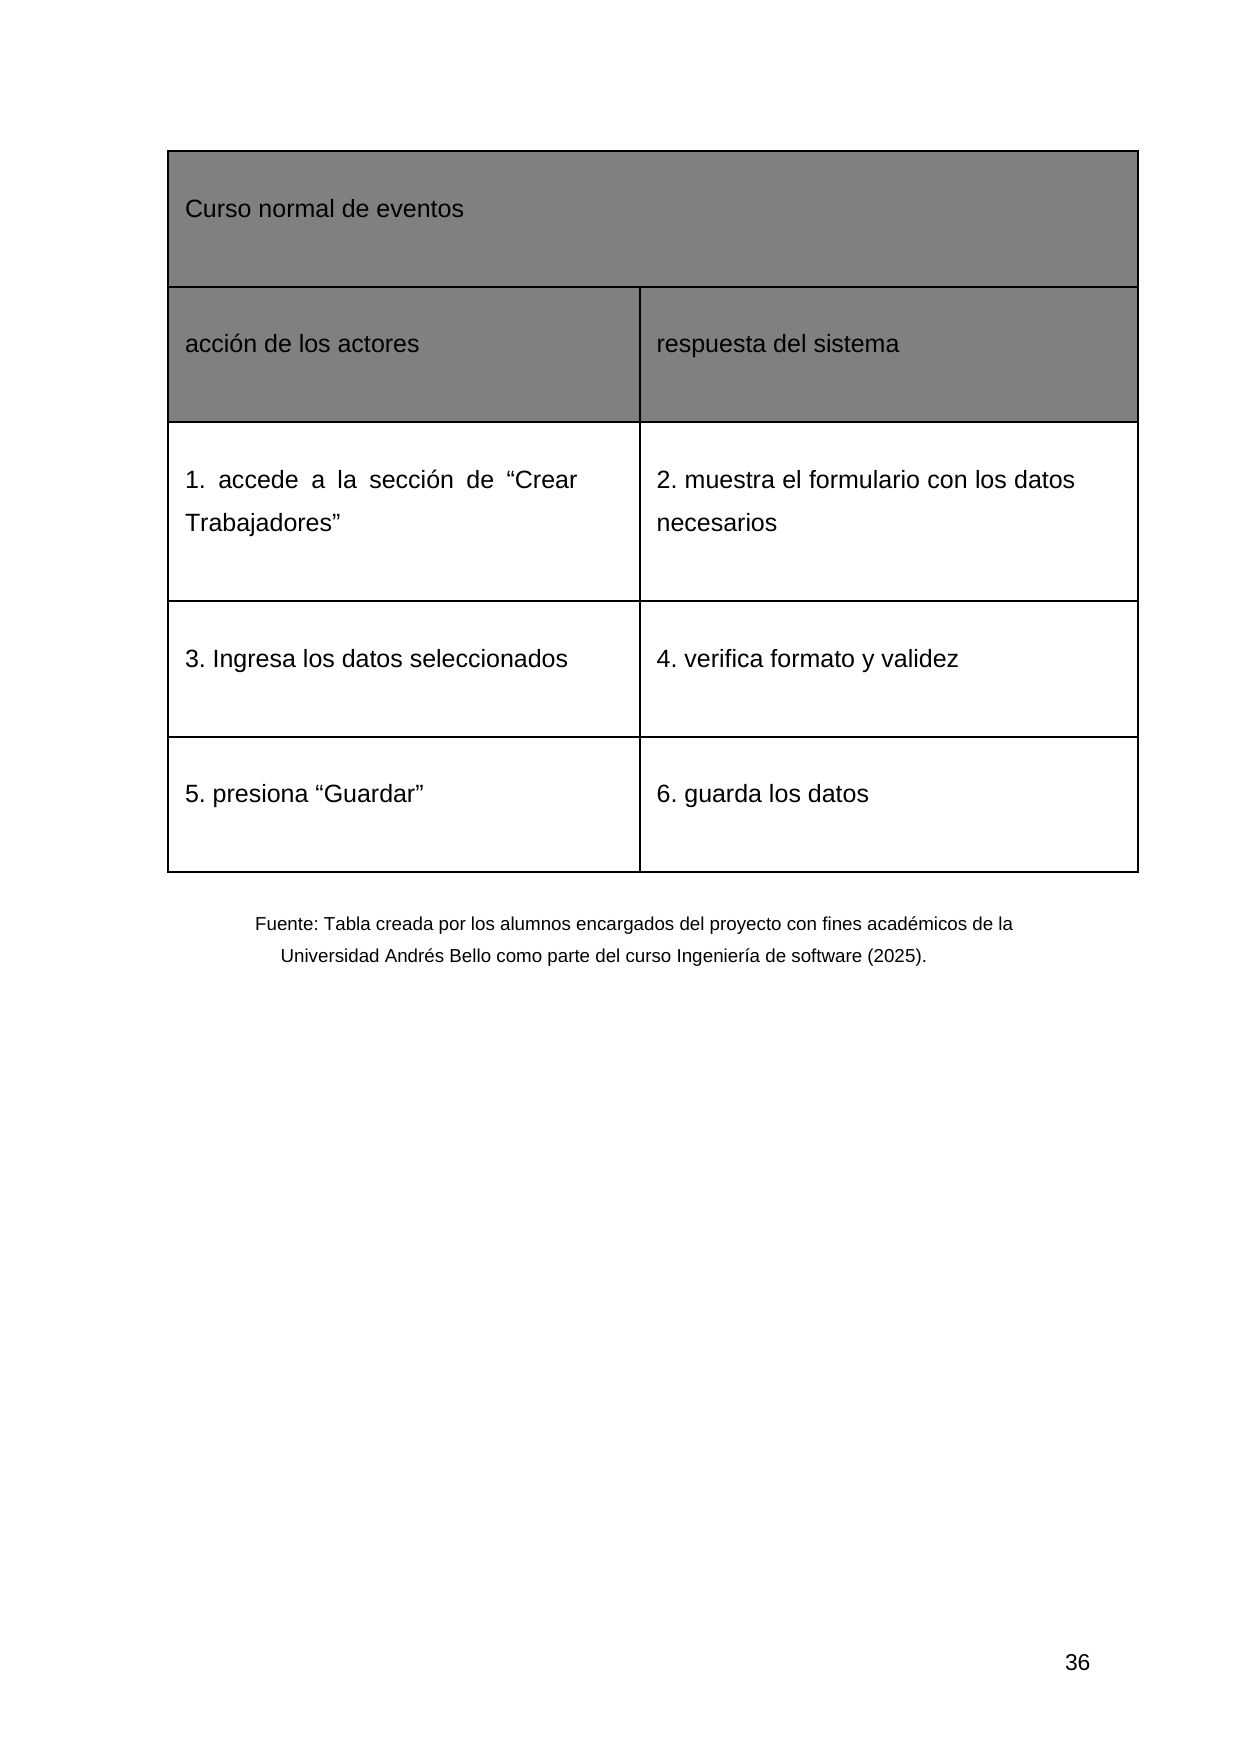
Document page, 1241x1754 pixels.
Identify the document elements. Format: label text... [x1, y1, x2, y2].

text Fuente: Tabla creada por los alumnos encargados del proyecto con fines académicos de la Universidad Andrés Bello como parte del curso Ingeniería de software (2025). [177, 913, 1030, 967]
